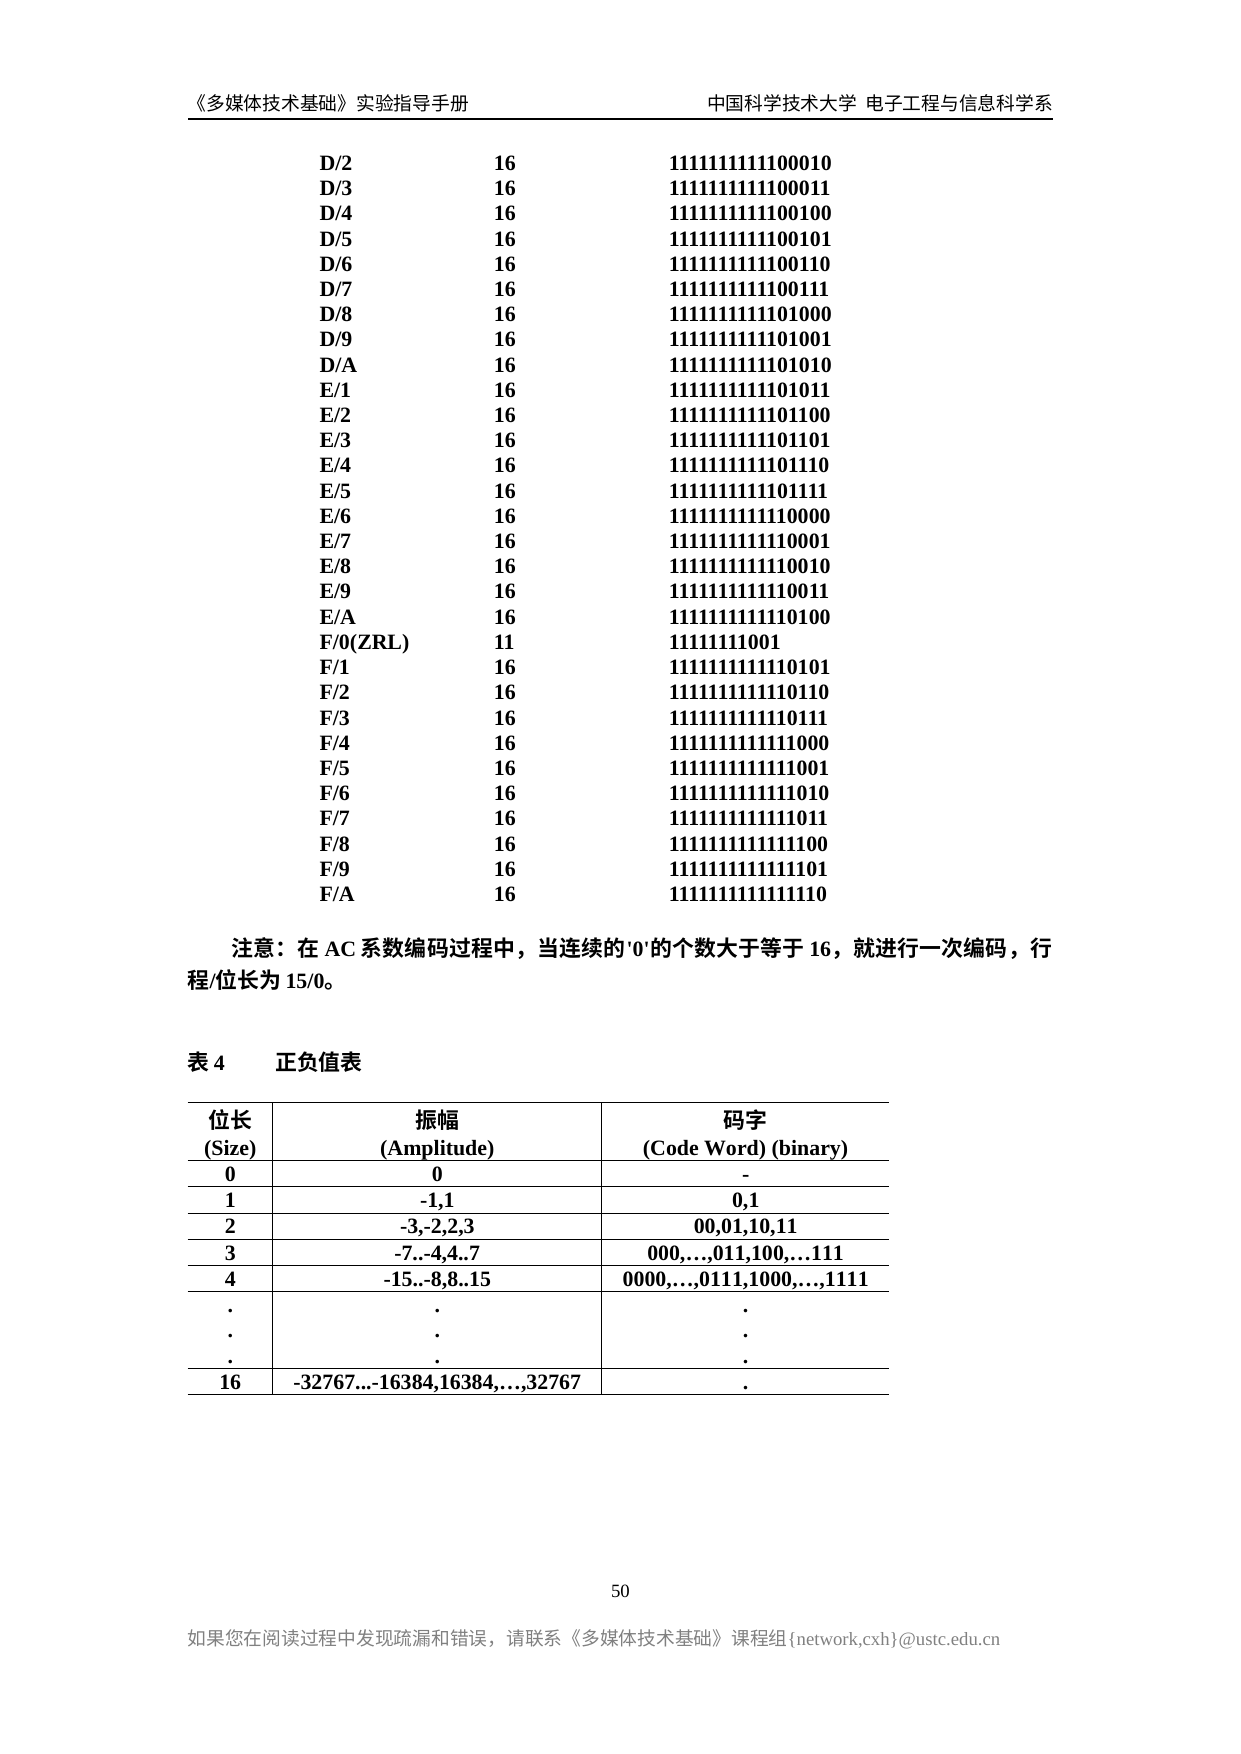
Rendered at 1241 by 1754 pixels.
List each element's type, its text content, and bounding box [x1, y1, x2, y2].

text F/4 16 1111111111111000 [187, 730, 1053, 755]
text E/3 16 1111111111101101 [187, 427, 1053, 452]
text F/8 16 1111111111111100 [187, 831, 1053, 856]
table_cell 0 [188, 1161, 272, 1186]
text D/5 16 1111111111100101 [187, 226, 1053, 251]
table_cell -15..-8,8..15 [273, 1266, 601, 1291]
text E/6 16 1111111111110000 [187, 503, 1053, 528]
text 注意：在AC系数编码过程中，当连续的'0'的个数大于等于16，就进行一次编码，行程/位长为15/0。 [187, 931, 1053, 995]
text E/7 16 1111111111110001 [187, 528, 1053, 553]
table_cell . . . [602, 1292, 889, 1368]
text D/9 16 1111111111101001 [187, 326, 1053, 352]
text F/2 16 1111111111110110 [187, 679, 1053, 704]
table_cell 16 [188, 1369, 272, 1394]
table_cell . [602, 1369, 889, 1394]
table_cell -7..-4,4..7 [273, 1240, 601, 1265]
text E/1 16 1111111111101011 [187, 377, 1053, 402]
text E/9 16 1111111111110011 [187, 578, 1053, 604]
text D/2 16 1111111111100010 [187, 150, 1053, 175]
table_cell . . . [188, 1292, 272, 1368]
table_header 位长 (Size) [188, 1103, 272, 1160]
text D/A 16 1111111111101010 [187, 352, 1053, 377]
text E/2 16 1111111111101100 [187, 402, 1053, 427]
table_cell 4 [188, 1266, 272, 1291]
table_cell -3,-2,2,3 [273, 1214, 601, 1239]
table_cell 0 [273, 1161, 601, 1186]
text E/4 16 1111111111101110 [187, 452, 1053, 478]
text F/6 16 1111111111111010 [187, 780, 1053, 805]
text F/3 16 1111111111110111 [187, 704, 1053, 730]
text E/8 16 1111111111110010 [187, 553, 1053, 578]
text D/3 16 1111111111100011 [187, 175, 1053, 200]
table_cell - [602, 1161, 889, 1186]
text E/5 16 1111111111101111 [187, 478, 1053, 503]
table_cell 0000,…,0111,1000,…,1111 [602, 1266, 889, 1291]
text D/7 16 1111111111100111 [187, 276, 1053, 301]
table_cell 2 [188, 1214, 272, 1239]
text F/7 16 1111111111111011 [187, 805, 1053, 831]
table_cell 000,…,011,100,…111 [602, 1240, 889, 1265]
text E/A 16 1111111111110100 [187, 604, 1053, 629]
table_header 码字 (Code Word) (binary) [602, 1103, 889, 1160]
table_cell . . . [273, 1292, 601, 1368]
text F/5 16 1111111111111001 [187, 755, 1053, 780]
text F/1 16 1111111111110101 [187, 654, 1053, 679]
table_cell 00,01,10,11 [602, 1214, 889, 1239]
text D/4 16 1111111111100100 [187, 200, 1053, 226]
text D/6 16 1111111111100110 [187, 251, 1053, 276]
table_cell 1 [188, 1187, 272, 1212]
text D/8 16 1111111111101000 [187, 301, 1053, 326]
table_cell 0,1 [602, 1187, 889, 1212]
text 表4 正负值表 [187, 1045, 1053, 1077]
text F/A 16 1111111111111110 [187, 881, 1053, 906]
table_cell -32767...-16384,16384,…,32767 [273, 1369, 601, 1394]
text F/0(ZRL) 11 11111111001 [187, 629, 1053, 654]
text F/9 16 1111111111111101 [187, 856, 1053, 881]
table_header 振幅 (Amplitude) [273, 1103, 601, 1160]
table_cell 3 [188, 1240, 272, 1265]
table_cell -1,1 [273, 1187, 601, 1212]
